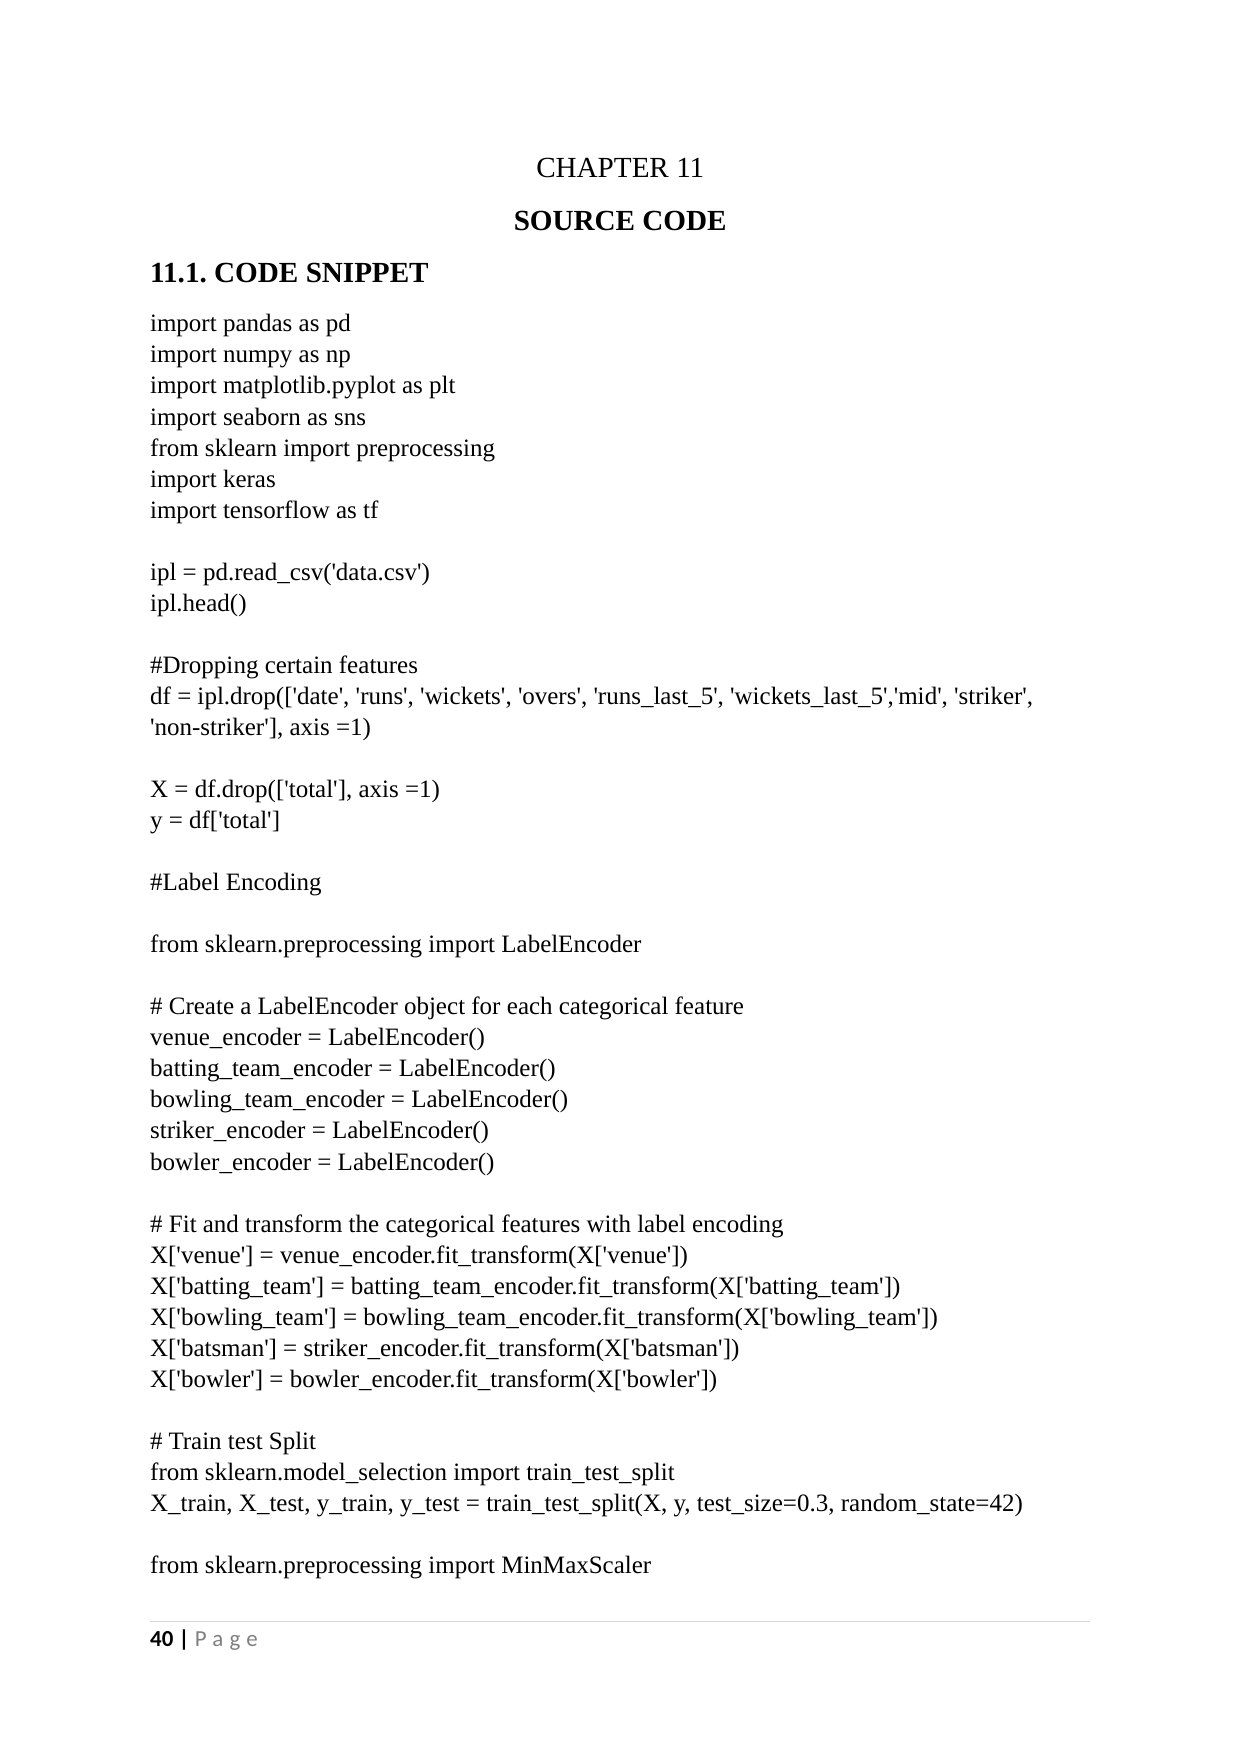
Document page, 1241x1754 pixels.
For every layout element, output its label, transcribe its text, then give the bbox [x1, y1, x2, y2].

text X['batting_team'] = batting_team_encoder.fit_transform(X['batting_team']) [150, 1271, 1090, 1299]
text from sklearn.model_selection import train_test_split [150, 1457, 1090, 1486]
text # Train test Split [150, 1426, 1090, 1455]
text ipl.head() [150, 588, 1090, 617]
text import matplotlib.pyplot as plt [150, 371, 1090, 399]
text CHAPTER 11 [150, 150, 1090, 183]
text #Dropping certain features [150, 650, 1090, 679]
text X['bowler'] = bowler_encoder.fit_transform(X['bowler']) [150, 1364, 1090, 1393]
text X_train, X_test, y_train, y_test = train_test_split(X, y, test_size=0.3, random_state=42) [150, 1488, 1090, 1517]
text from sklearn.preprocessing import LabelEncoder [150, 929, 1090, 958]
text # Fit and transform the categorical features with label encoding [150, 1209, 1090, 1237]
text df = ipl.drop(['date', 'runs', 'wickets', 'overs', 'runs_last_5', 'wickets_last_5','mid', 'striker', 'non-striker'], axis =1) [150, 681, 1090, 741]
text import numpy as np [150, 339, 1090, 368]
text # Create a LabelEncoder object for each categorical feature [150, 991, 1090, 1020]
text 11.1. CODE SNIPPET [150, 256, 1090, 289]
text striker_encoder = LabelEncoder() [150, 1116, 1090, 1144]
text X['bowling_team'] = bowling_team_encoder.fit_transform(X['bowling_team']) [150, 1302, 1090, 1331]
text ipl = pd.read_csv('data.csv') [150, 557, 1090, 586]
text import keras [150, 464, 1090, 492]
text batting_team_encoder = LabelEncoder() [150, 1053, 1090, 1082]
text from sklearn import preprocessing [150, 433, 1090, 461]
text import pandas as pd [150, 308, 1090, 337]
text bowler_encoder = LabelEncoder() [150, 1147, 1090, 1175]
text X['batsman'] = striker_encoder.fit_transform(X['batsman']) [150, 1333, 1090, 1362]
text import tensorflow as tf [150, 495, 1090, 523]
text venue_encoder = LabelEncoder() [150, 1022, 1090, 1051]
text #Label Encoding [150, 867, 1090, 896]
text from sklearn.preprocessing import MinMaxScaler [150, 1550, 1090, 1579]
text y = df['total'] [150, 805, 1090, 834]
text X['venue'] = venue_encoder.fit_transform(X['venue']) [150, 1240, 1090, 1268]
text import seaborn as sns [150, 402, 1090, 430]
text SOURCE CODE [150, 203, 1090, 236]
text X = df.drop(['total'], axis =1) [150, 774, 1090, 803]
text bowling_team_encoder = LabelEncoder() [150, 1084, 1090, 1113]
